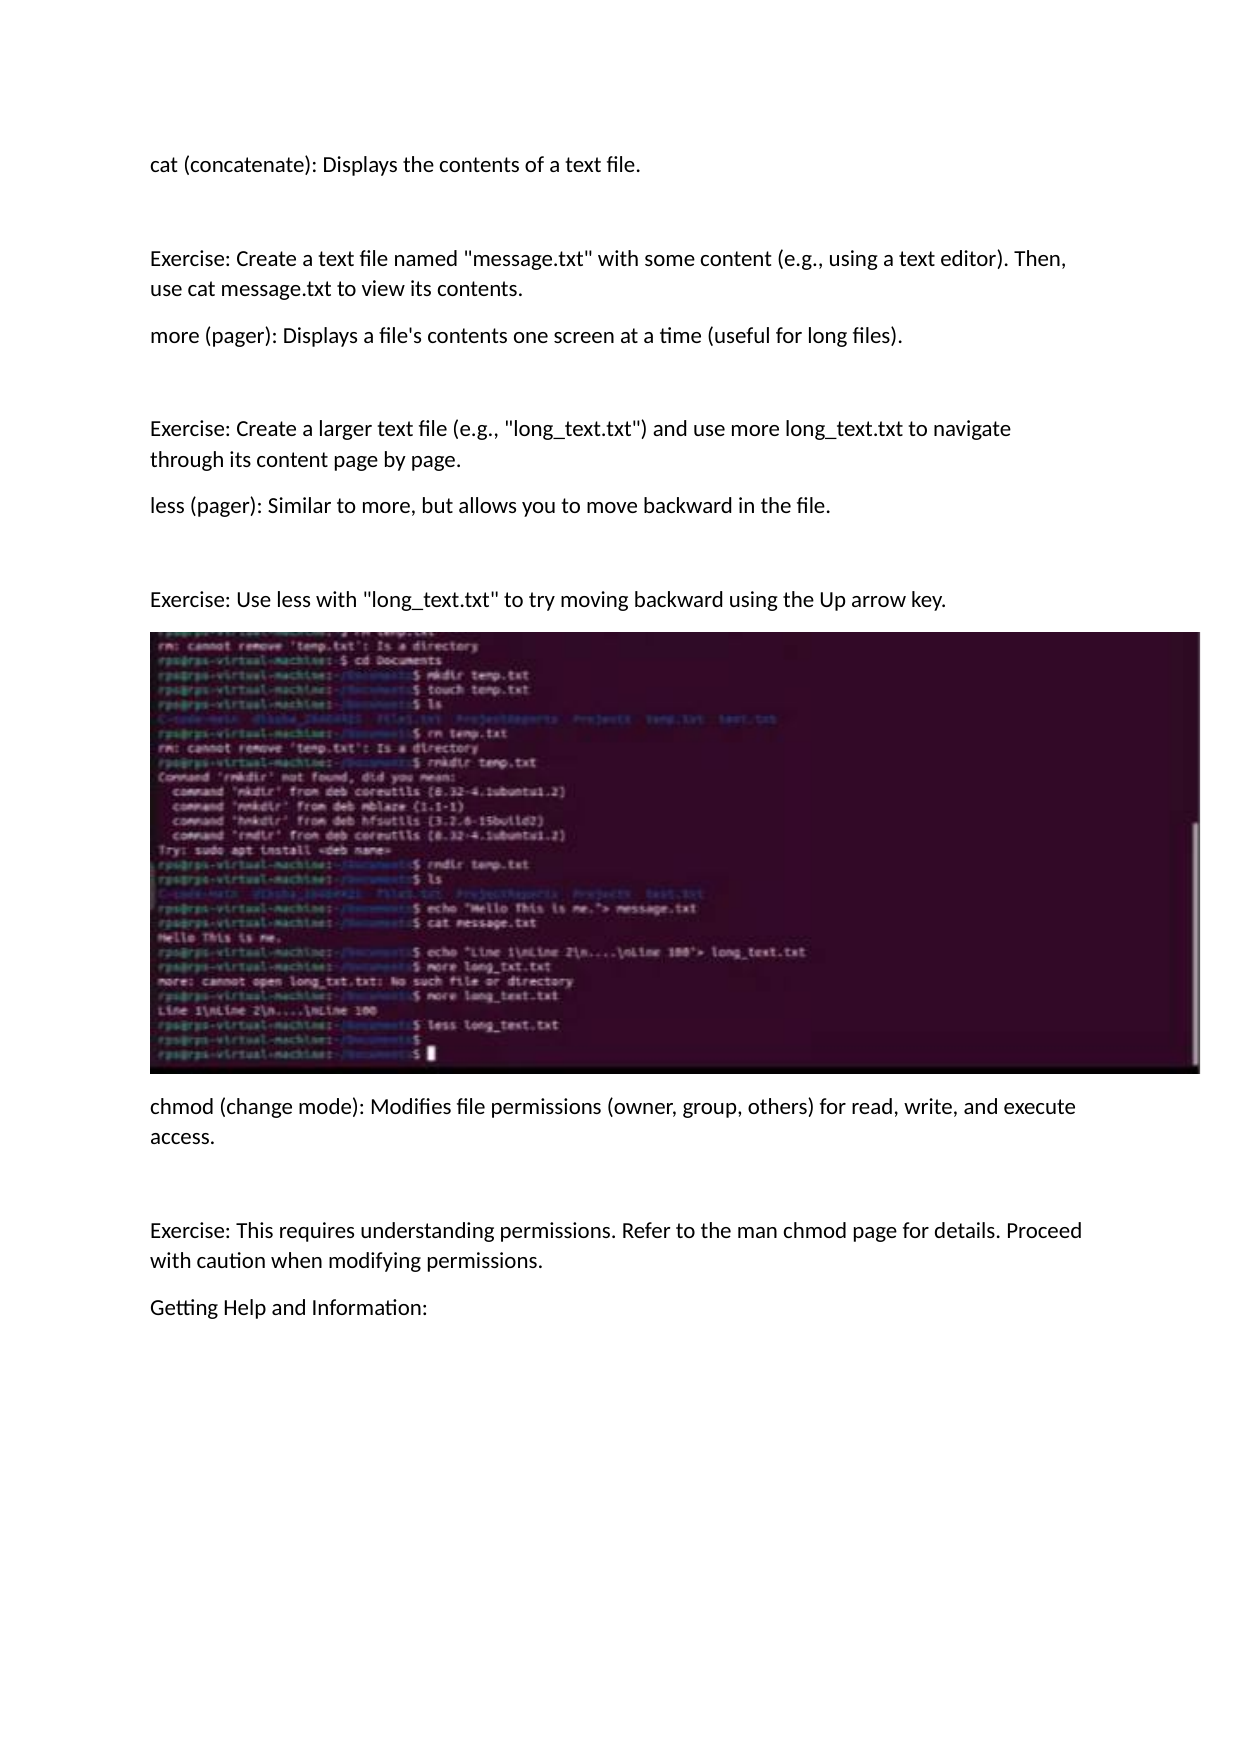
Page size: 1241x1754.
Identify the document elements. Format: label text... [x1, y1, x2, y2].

text Getting Help and Information: [150, 1293, 1090, 1321]
text Exercise: This requires understanding permissions. Refer to the man chmod page for details. Proceed with caution when modifying permissions. [150, 1216, 1090, 1274]
text Exercise: Use less with "long_text.txt" to try moving backward using the Up arrow key. [150, 585, 1090, 613]
text Exercise: Create a larger text file (e.g., "long_text.txt") and use more long_text.txt to navigate through its content page by page. [150, 414, 1090, 473]
text more (pager): Displays a file's contents one screen at a time (useful for long files). [150, 321, 1090, 349]
text Exercise: Create a text file named "message.txt" with some content (e.g., using a text editor). Then, use cat message.txt to view its contents. [150, 244, 1090, 302]
text less (pager): Similar to more, but allows you to move backward in the file. [150, 492, 1090, 520]
picture [150, 632, 1201, 1074]
text cat (concatenate): Displays the contents of a text file. [150, 150, 1090, 178]
text chmod (change mode): Modifies file permissions (owner, group, others) for read, write, and execute access. [150, 1092, 1090, 1150]
